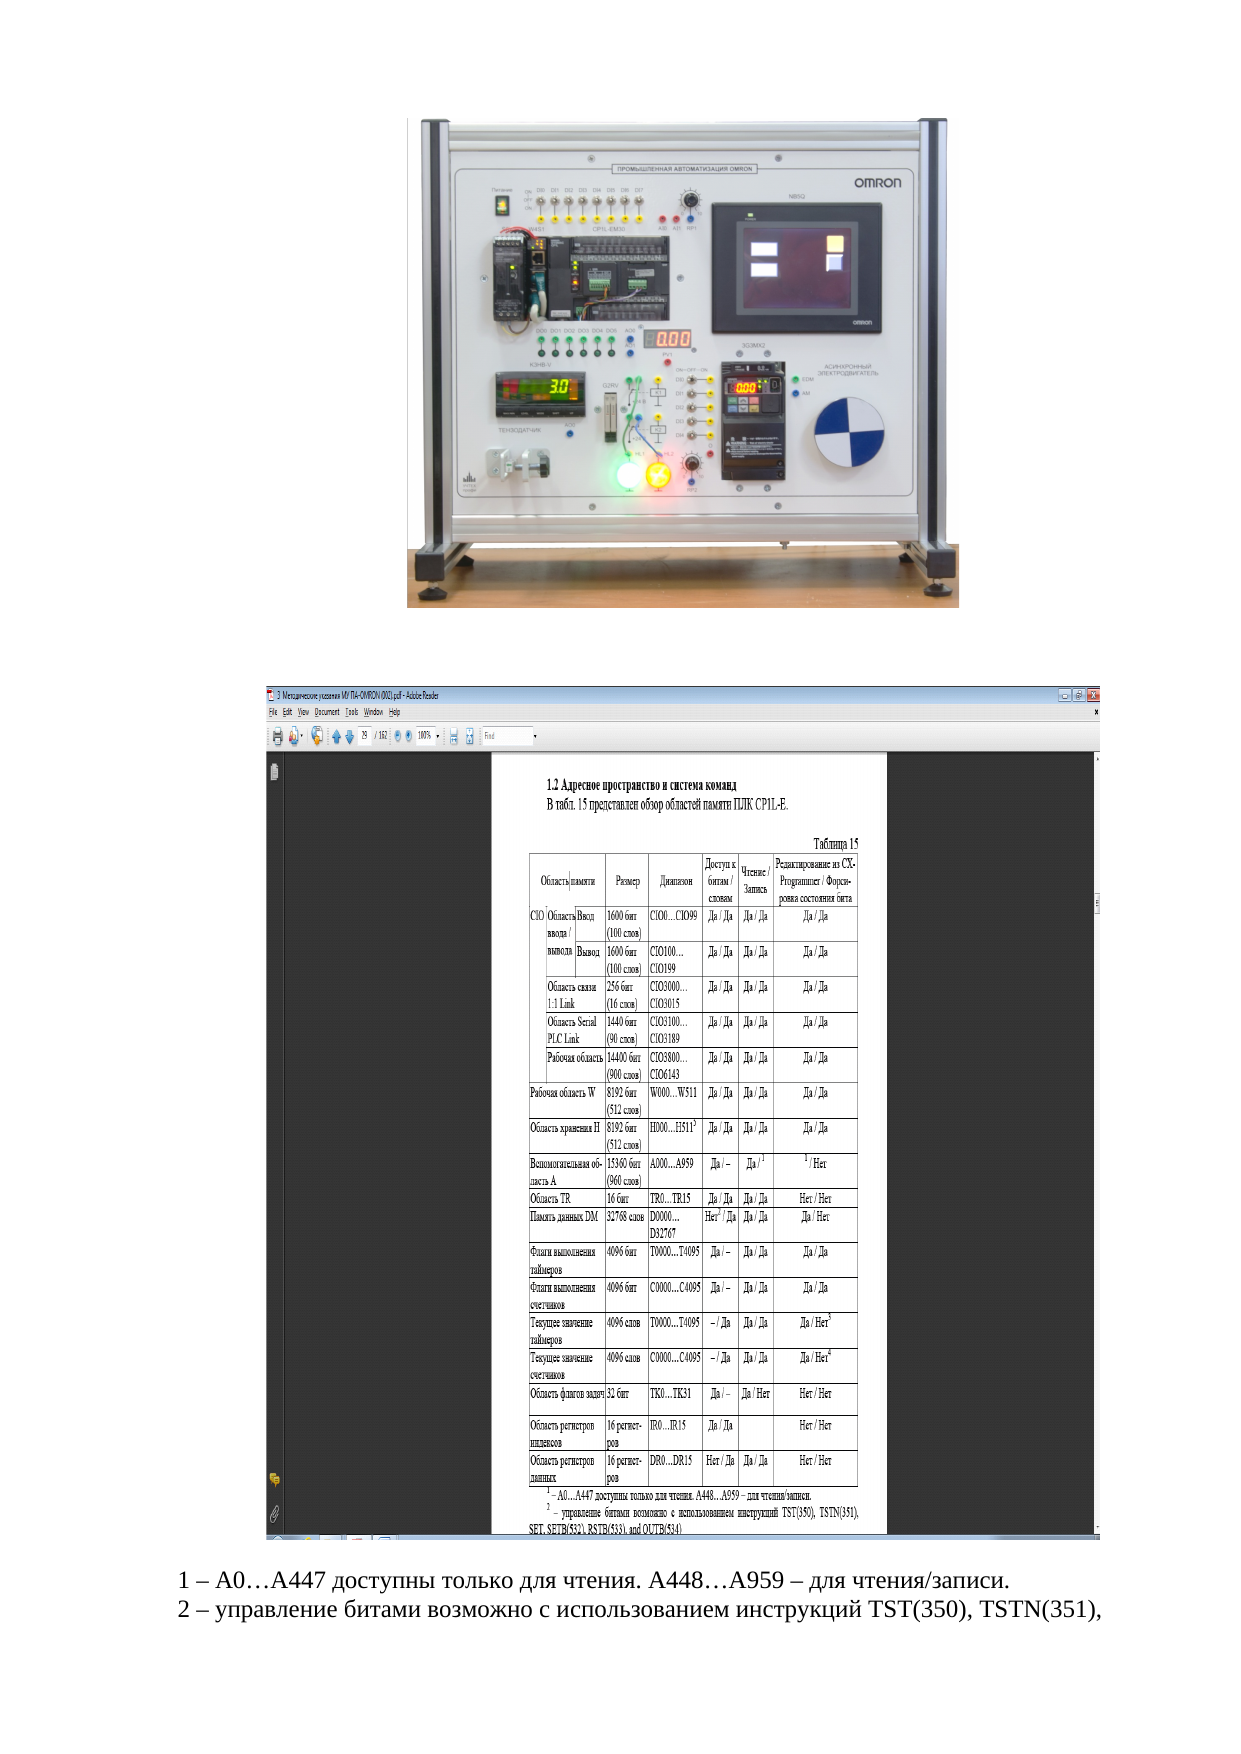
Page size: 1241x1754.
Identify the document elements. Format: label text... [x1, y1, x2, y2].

picture [266, 686, 1100, 1540]
picture [407, 118, 960, 608]
text 2 – управление битами возможно с использованием инструкций TST(350), TSTN(351), [177, 1594, 1152, 1622]
text 1 – A0…A447 доступны только для чтения. A448…A959 – для чтения/записи. [177, 1565, 1152, 1594]
